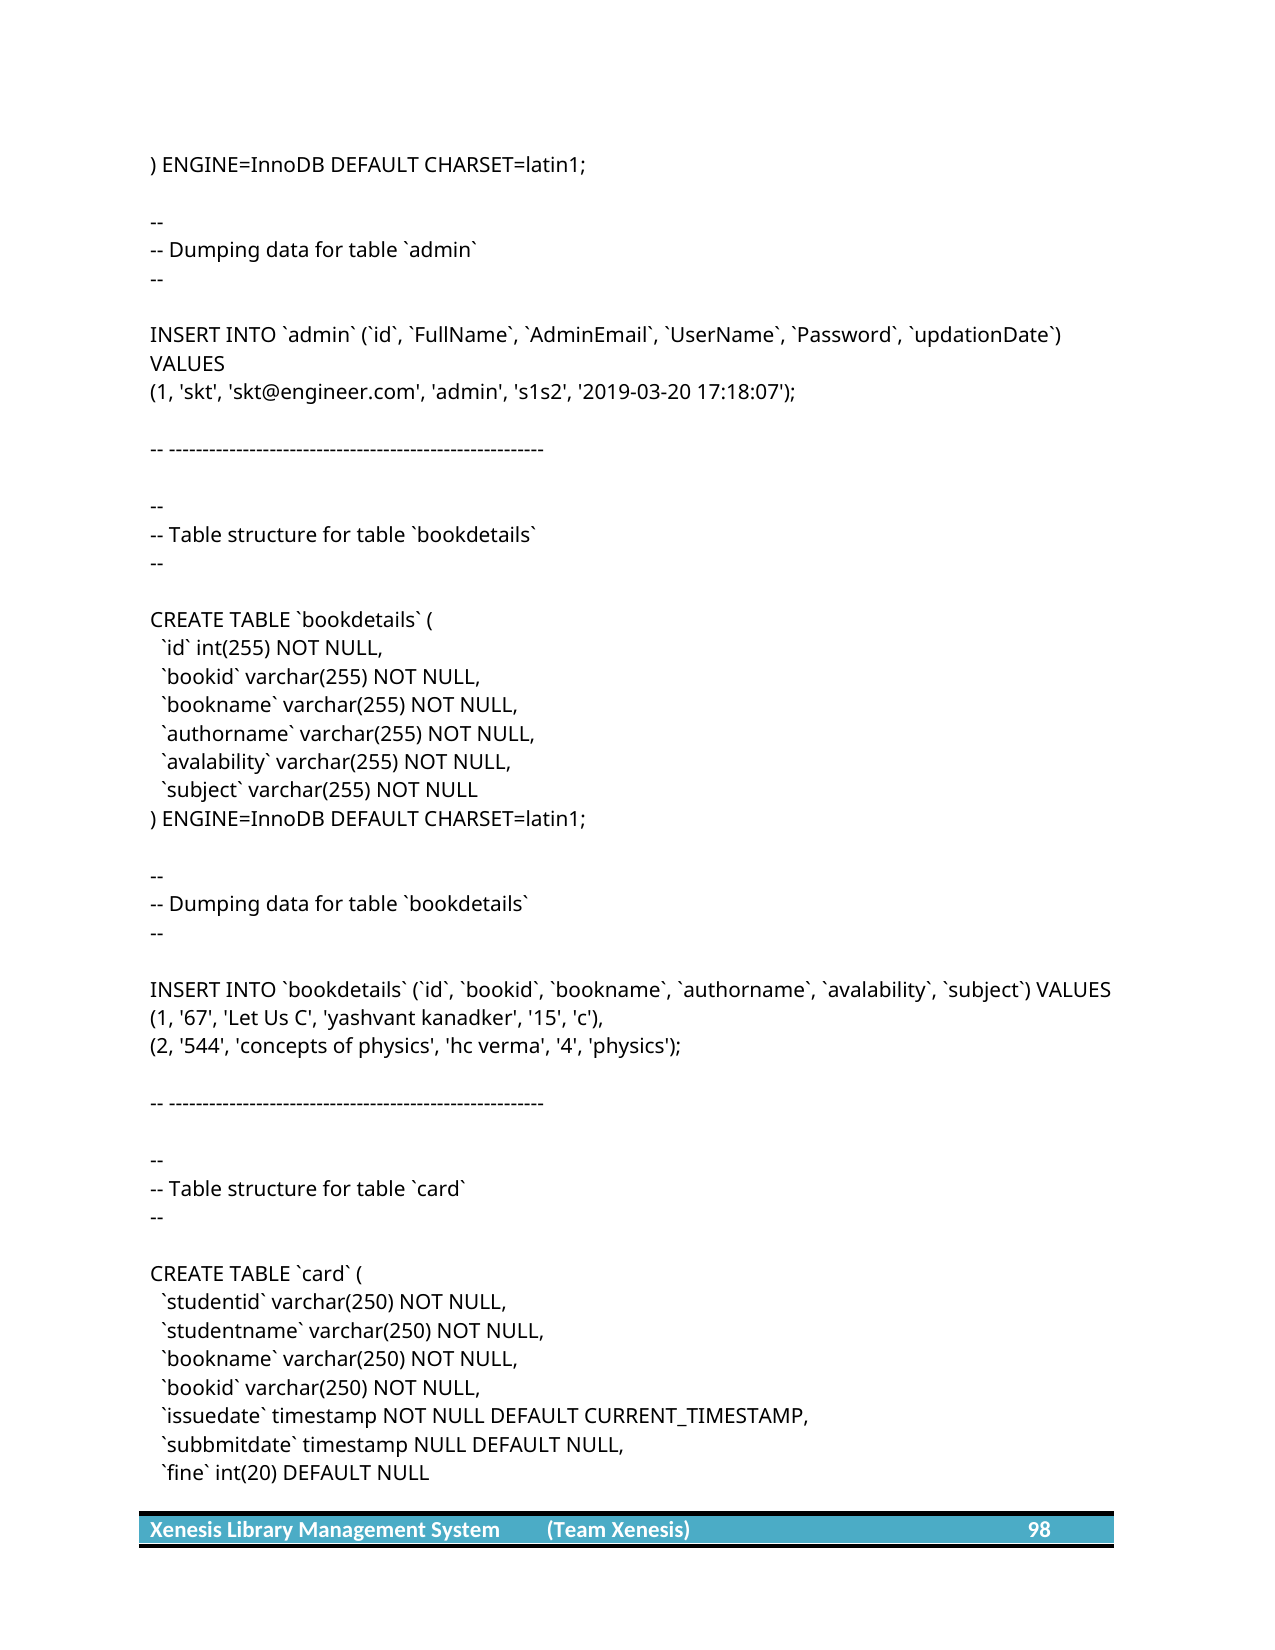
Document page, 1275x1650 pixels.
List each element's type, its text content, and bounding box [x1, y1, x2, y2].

text INSERT INTO `bookdetails` (`id`, `bookid`, `bookname`, `authorname`, `avalability`, `subject`) VALUES [150, 975, 1125, 1003]
text `id` int(255) NOT NULL, [150, 633, 1125, 662]
text -- [150, 548, 1125, 577]
text -- [150, 918, 1125, 946]
text `bookname` varchar(250) NOT NULL, [150, 1344, 1125, 1373]
text `issuedate` timestamp NOT NULL DEFAULT CURRENT_TIMESTAMP, [150, 1401, 1125, 1430]
text `subbmitdate` timestamp NULL DEFAULT NULL, [150, 1430, 1125, 1458]
text -- Table structure for table `card` [150, 1174, 1125, 1202]
text (2, '544', 'concepts of physics', 'hc verma', '4', 'physics'); [150, 1032, 1125, 1060]
text ) ENGINE=InnoDB DEFAULT CHARSET=latin1; [150, 804, 1125, 832]
text `avalability` varchar(255) NOT NULL, [150, 747, 1125, 776]
text -- Table structure for table `bookdetails` [150, 520, 1125, 548]
text -- [150, 264, 1125, 292]
text `fine` int(20) DEFAULT NULL [150, 1458, 1125, 1487]
text -- [150, 1202, 1125, 1231]
text `subject` varchar(255) NOT NULL [150, 776, 1125, 804]
text `authorname` varchar(255) NOT NULL, [150, 719, 1125, 747]
text CREATE TABLE `bookdetails` ( [150, 605, 1125, 633]
text -- [150, 861, 1125, 889]
text -- -------------------------------------------------------- [150, 1088, 1125, 1117]
text (1, '67', 'Let Us C', 'yashvant kanadker', '15', 'c'), [150, 1003, 1125, 1032]
text ) ENGINE=InnoDB DEFAULT CHARSET=latin1; [150, 150, 1125, 178]
text -- Dumping data for table `bookdetails` [150, 889, 1125, 918]
text -- [150, 207, 1125, 235]
text -- Dumping data for table `admin` [150, 235, 1125, 264]
text -- [150, 491, 1125, 520]
text CREATE TABLE `card` ( [150, 1259, 1125, 1287]
text (1, 'skt', 'skt@engineer.com', 'admin', 's1s2', '2019-03-20 17:18:07'); [150, 377, 1125, 406]
text `studentname` varchar(250) NOT NULL, [150, 1316, 1125, 1344]
text `bookid` varchar(250) NOT NULL, [150, 1373, 1125, 1401]
text INSERT INTO `admin` (`id`, `FullName`, `AdminEmail`, `UserName`, `Password`, `updationDate`) VALUES [150, 321, 1125, 377]
text -- -------------------------------------------------------- [150, 434, 1125, 463]
text `bookname` varchar(255) NOT NULL, [150, 690, 1125, 719]
text `studentid` varchar(250) NOT NULL, [150, 1287, 1125, 1316]
text `bookid` varchar(255) NOT NULL, [150, 662, 1125, 690]
text -- [150, 1145, 1125, 1174]
